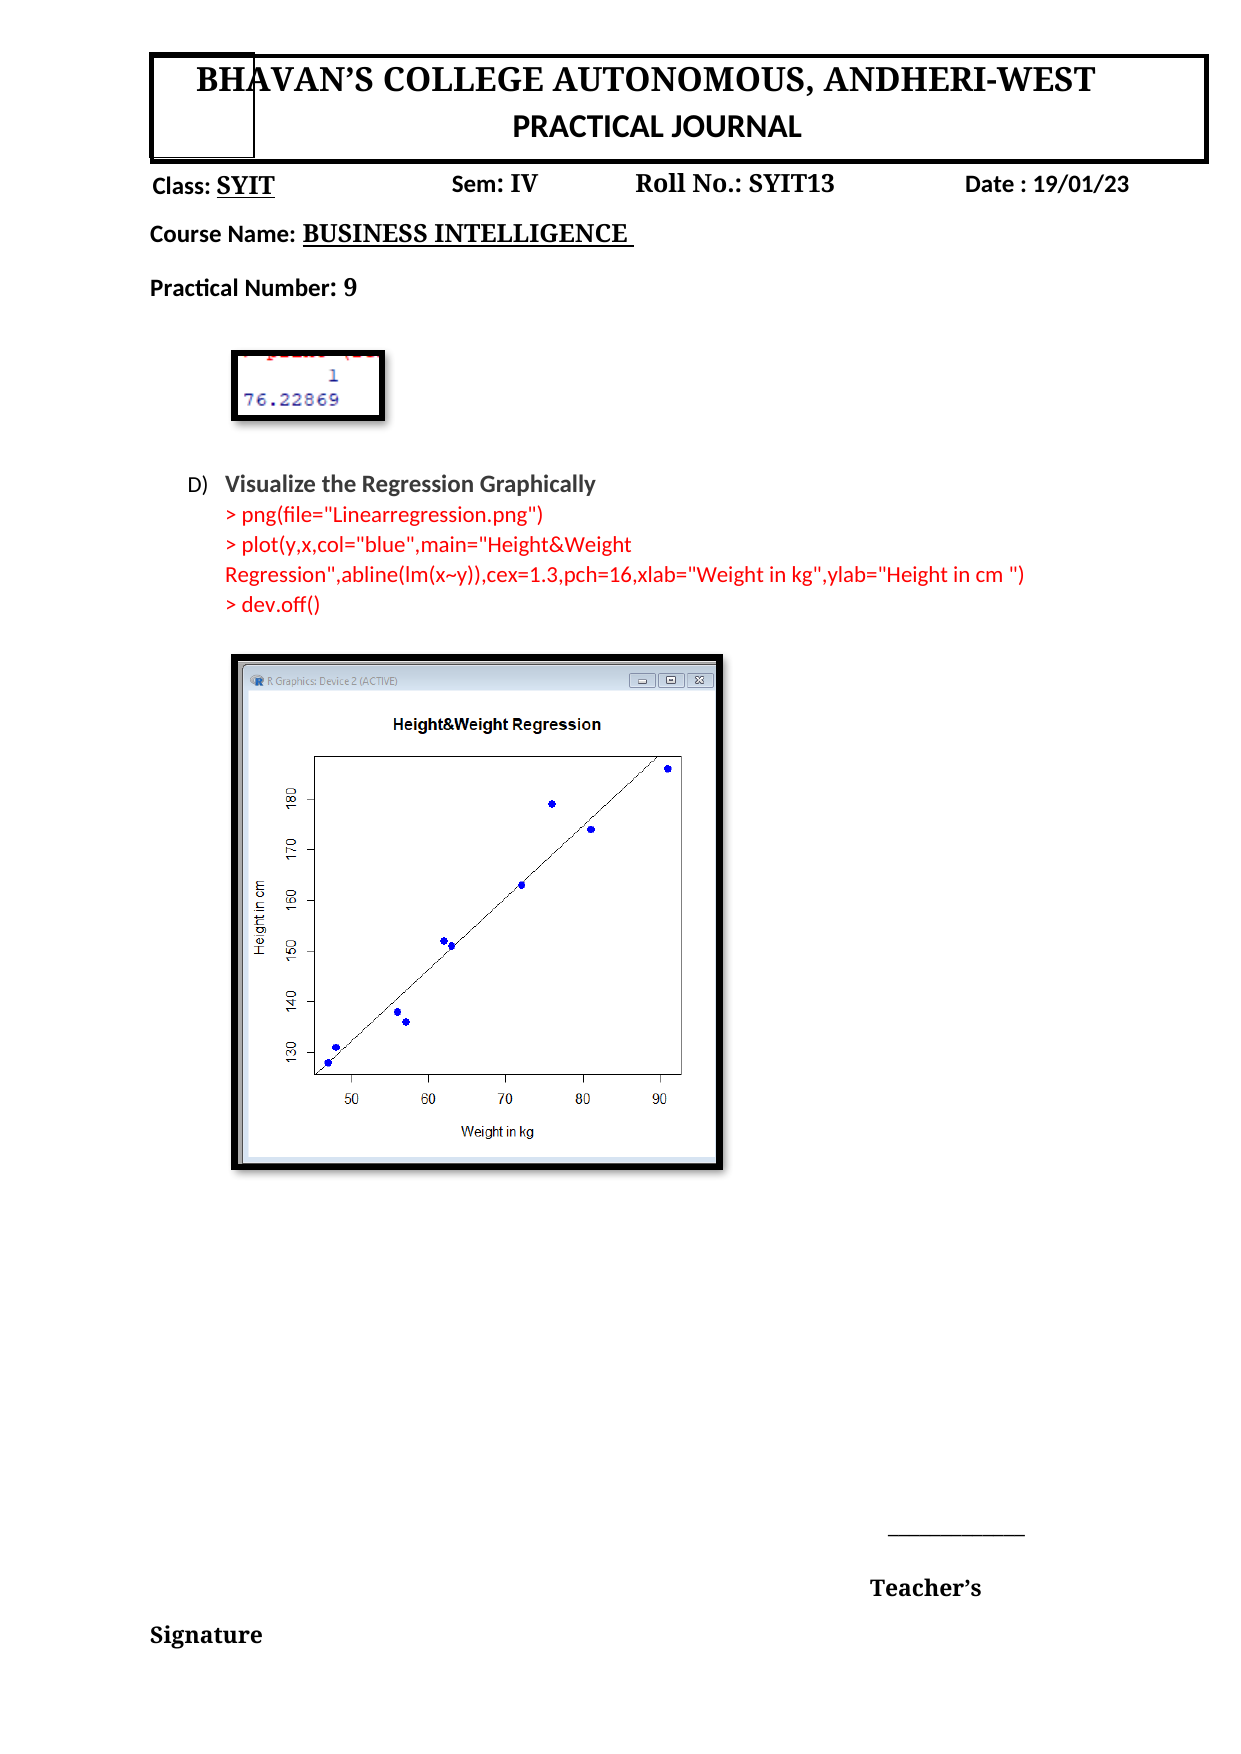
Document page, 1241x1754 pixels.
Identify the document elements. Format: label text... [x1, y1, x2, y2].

list > plot(y,x,col="blue",main="Height&Weight Regression",abline(lm(x~y)),cex=1.3,pch=16,xlab="Weight in kg",ylab="Height in cm ") [225, 528, 1090, 588]
list > dev.off() [225, 588, 1090, 618]
picture [238, 661, 716, 1164]
picture [238, 356, 379, 415]
list Visualize the Regression Graphically [187, 468, 1090, 498]
list > png(file="Linearregression.png") [225, 498, 1090, 528]
